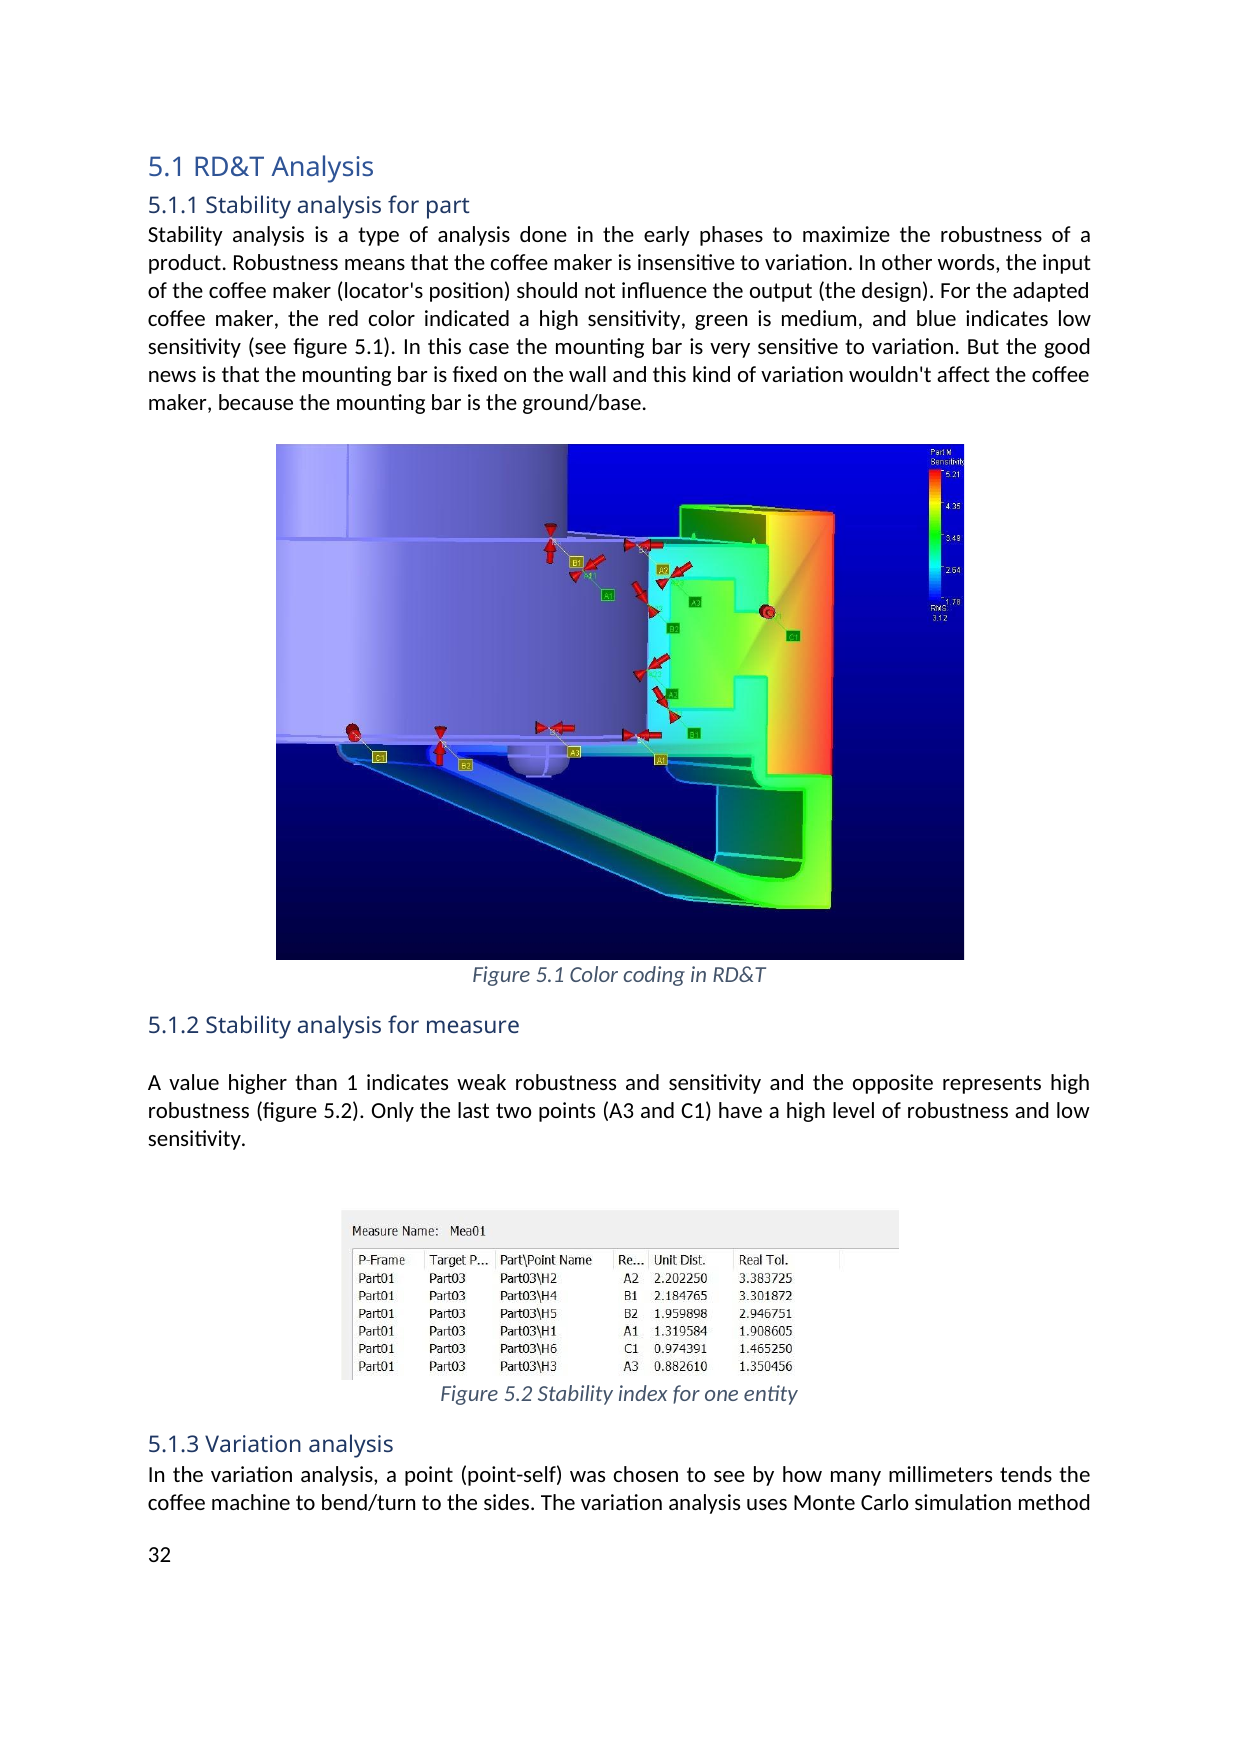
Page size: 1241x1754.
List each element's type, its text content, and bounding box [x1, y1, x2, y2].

picture [341, 1208, 899, 1380]
text A value higher than 1 indicates weak robustness and sensitivity and the opposite represents high robustness (figure 5.2). Only the last two points (A3 and C1) have a high level of robustness and low sensitivity. [148, 1068, 1093, 1152]
subtitle 5.1.1 Stability analysis for part [148, 189, 1093, 220]
text Figure 5.1 Color coding in RD&T [148, 960, 1093, 988]
subtitle 5.1.2 Stability analysis for measure [148, 1009, 1093, 1040]
subtitle 5.1 RD&T Analysis [148, 148, 1093, 184]
text Figure 5.2 Stability index for one entity [148, 1379, 1093, 1408]
subtitle 5.1.3 Variation analysis [148, 1428, 1093, 1460]
text Stability analysis is a type of analysis done in the early phases to maximize the robustness of a product. Robustness means that the coffee maker is insensitive to variation. In other words, the input of the coffee maker (locator's position) should not influence the output (the design). For the adapted coffee maker, the red color indicated a high sensitivity, green is medium, and blue indicates low sensitivity (see figure 5.1). In this case the mounting bar is very sensitive to variation. But the good news is that the mounting bar is fixed on the wall and this kind of variation wouldn't affect the coffee maker, because the mounting bar is the ground/base. [148, 220, 1093, 416]
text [148, 1460, 1093, 1516]
picture [276, 444, 965, 960]
